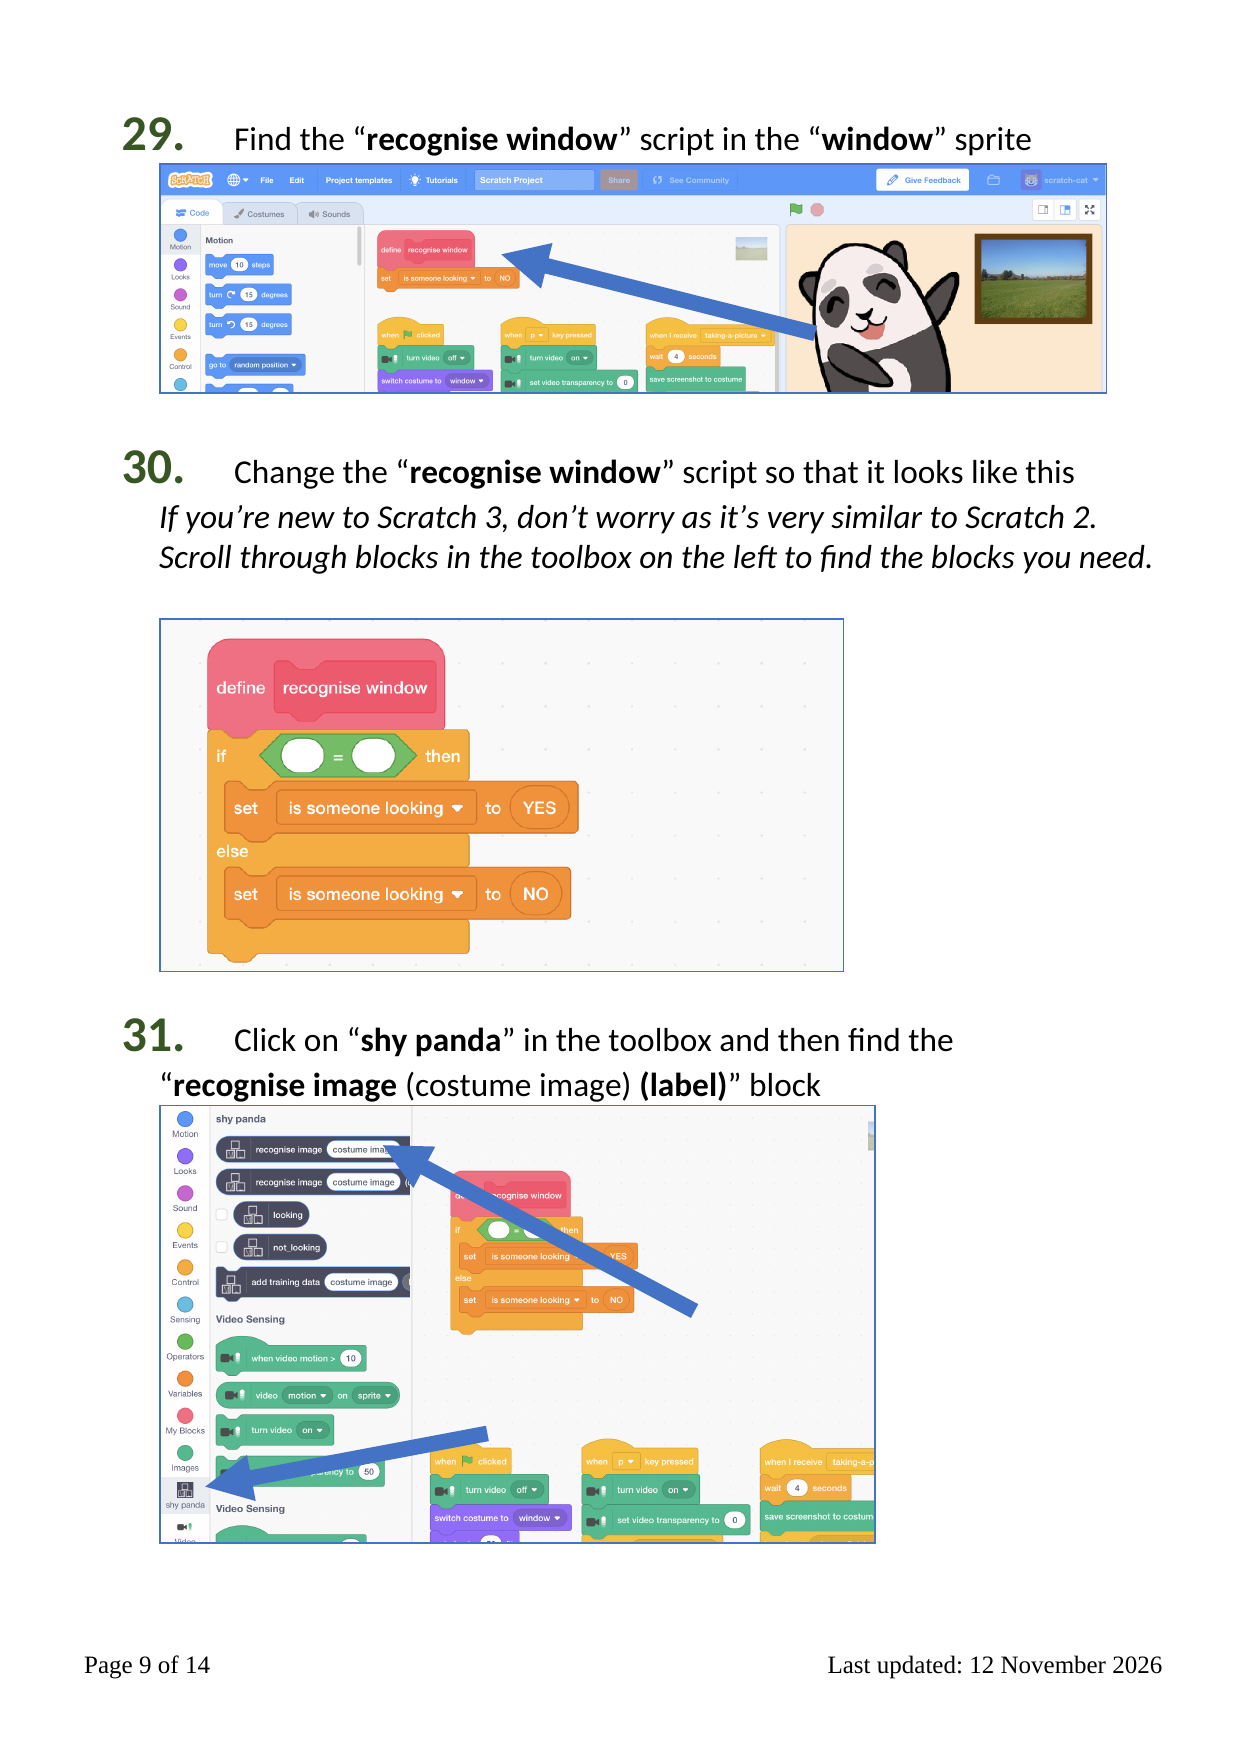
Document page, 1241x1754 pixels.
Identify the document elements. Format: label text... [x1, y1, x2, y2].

picture [161, 620, 843, 971]
picture [161, 165, 1106, 392]
picture [161, 1106, 874, 1542]
